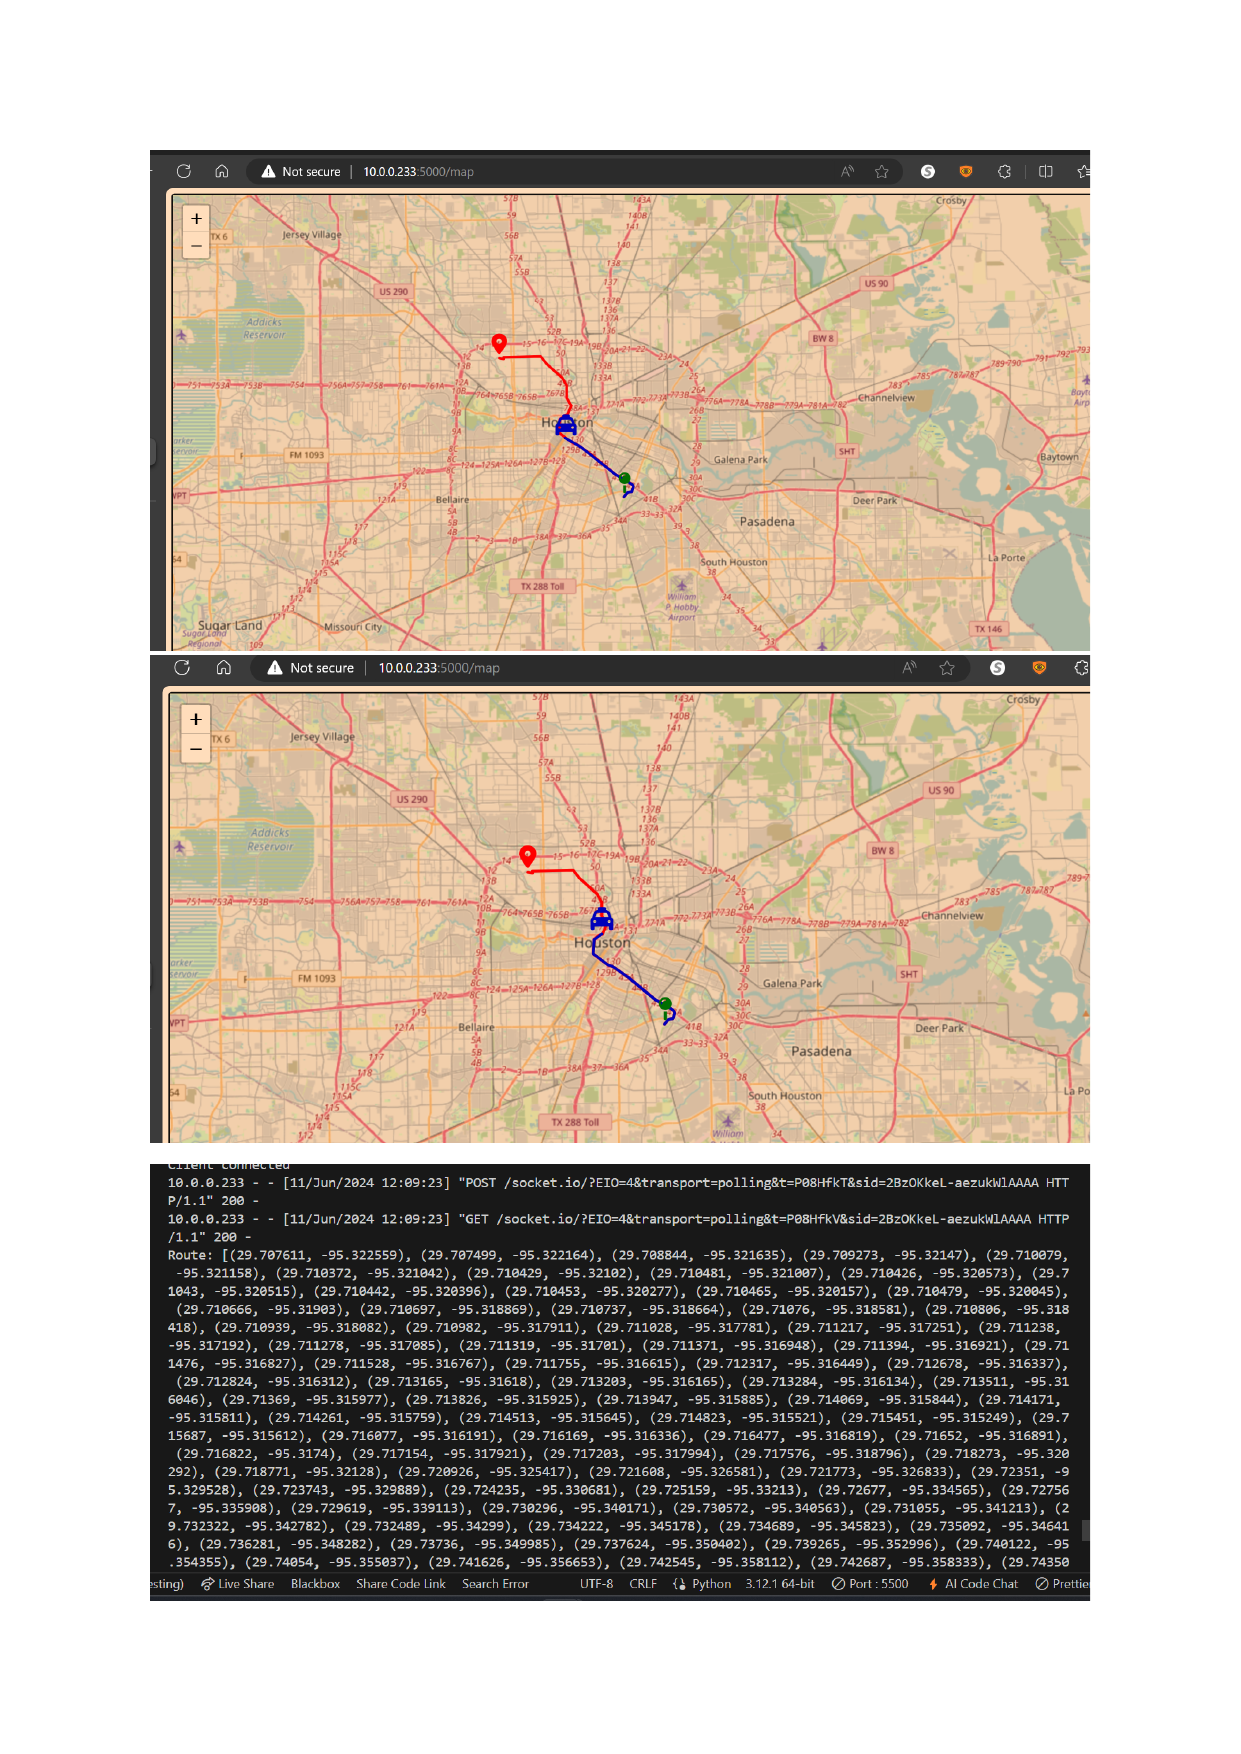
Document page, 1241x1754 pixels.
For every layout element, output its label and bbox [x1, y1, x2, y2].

picture [150, 150, 1091, 651]
picture [150, 655, 1091, 1143]
picture [150, 1164, 1091, 1601]
